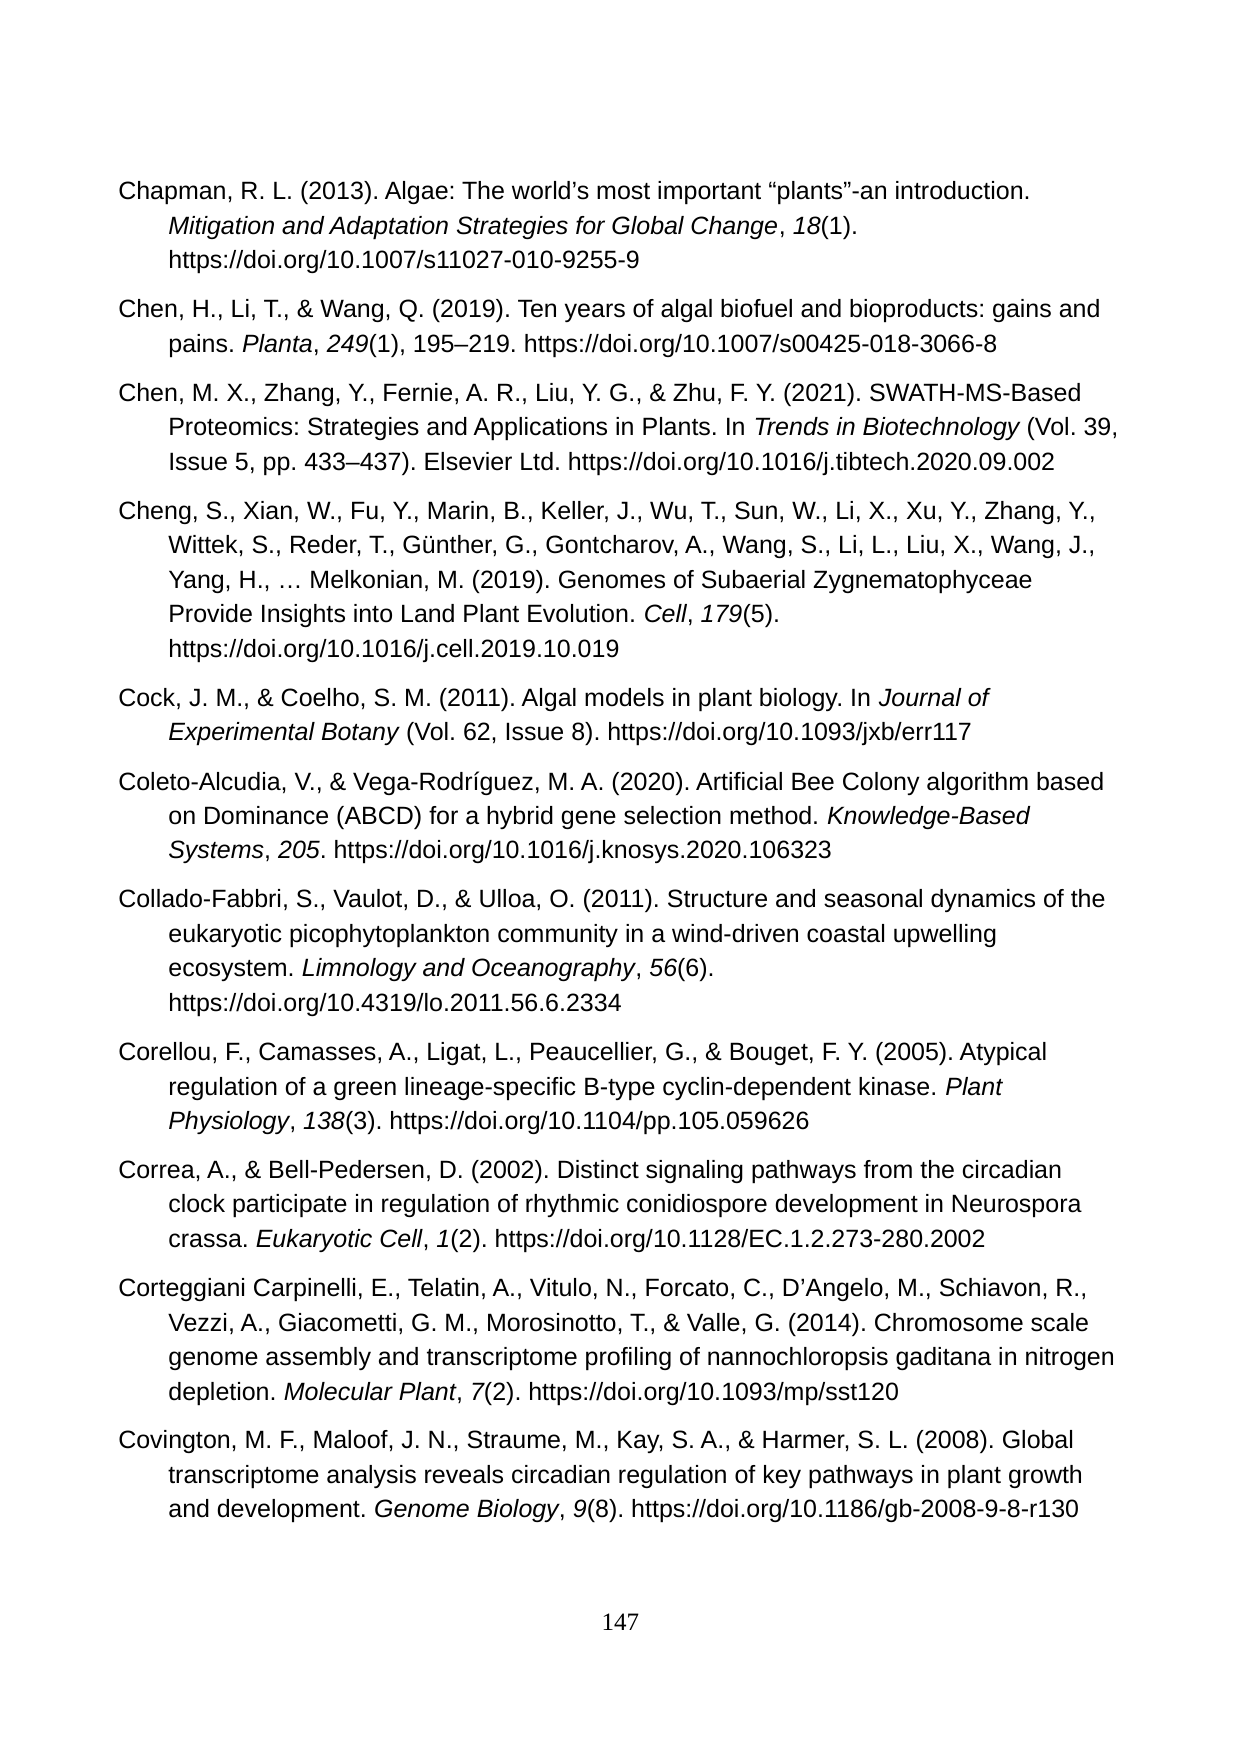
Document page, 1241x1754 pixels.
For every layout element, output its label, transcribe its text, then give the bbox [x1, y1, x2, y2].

text Coleto-Alcudia, V., & Vega-Rodríguez, M. A. (2020). Artificial Bee Colony algorithm based on Dominance (ABCD) for a hybrid gene selection method. Knowledge-Based Systems, 205. https://doi.org/10.1016/j.knosys.2020.106323 [118, 766, 1122, 864]
text Covington, M. F., Maloof, J. N., Straume, M., Kay, S. A., & Harmer, S. L. (2008). Global transcriptome analysis reveals circadian regulation of key pathways in plant growth and development. Genome Biology, 9(8). https://doi.org/10.1186/gb-2008-9-8-r130 [118, 1426, 1122, 1523]
text Corteggiani Carpinelli, E., Telatin, A., Vitulo, N., Forcato, C., D’Angelo, M., Schiavon, R., Vezzi, A., Giacometti, G. M., Morosinotto, T., & Valle, G. (2014). Chromosome scale genome assembly and transcriptome profiling of nannochloropsis gaditana in nitrogen depletion. Molecular Plant, 7(2). https://doi.org/10.1093/mp/sst120 [118, 1273, 1122, 1405]
text Cock, J. M., & Coelho, S. M. (2011). Algal models in plant biology. In Journal of Experimental Botany (Vol. 62, Issue 8). https://doi.org/10.1093/jxb/err117 [118, 683, 1122, 746]
text Chapman, R. L. (2013). Algae: The world’s most important “plants”-an introduction. Mitigation and Adaptation Strategies for Global Change, 18(1). https://doi.org/10.1007/s11027-010-9255-9 [118, 176, 1122, 274]
text Collado-Fabbri, S., Vaulot, D., & Ulloa, O. (2011). Structure and seasonal dynamics of the eukaryotic picophytoplankton community in a wind-driven coastal upwelling ecosystem. Limnology and Oceanography, 56(6). https://doi.org/10.4319/lo.2011.56.6.2334 [118, 884, 1122, 1017]
text Corellou, F., Camasses, A., Ligat, L., Peaucellier, G., & Bouget, F. Y. (2005). Atypical regulation of a green lineage-specific B-type cyclin-dependent kinase. Plant Physiology, 138(3). https://doi.org/10.1104/pp.105.059626 [118, 1037, 1122, 1135]
text Chen, M. X., Zhang, Y., Fernie, A. R., Liu, Y. G., & Zhu, F. Y. (2021). SWATH-MS-Based Proteomics: Strategies and Applications in Plants. In Trends in Biotechnology (Vol. 39, Issue 5, pp. 433–437). Elsevier Ltd. https://doi.org/10.1016/j.tibtech.2020.09.002 [118, 378, 1122, 476]
text Correa, A., & Bell-Pedersen, D. (2002). Distinct signaling pathways from the circadian clock participate in regulation of rhythmic conidiospore development in Neurospora crassa. Eukaryotic Cell, 1(2). https://doi.org/10.1128/EC.1.2.273-280.2002 [118, 1155, 1122, 1253]
text Cheng, S., Xian, W., Fu, Y., Marin, B., Keller, J., Wu, T., Sun, W., Li, X., Xu, Y., Zhang, Y., Wittek, S., Reder, T., Günther, G., Gontcharov, A., Wang, S., Li, L., Liu, X., Wang, J., Yang, H., … Melkonian, M. (2019). Genomes of Subaerial Zygnematophyceae Provide Insights into Land Plant Evolution. Cell, 179(5). https://doi.org/10.1016/j.cell.2019.10.019 [118, 496, 1122, 663]
text Chen, H., Li, T., & Wang, Q. (2019). Ten years of algal biofuel and bioproducts: gains and pains. Planta, 249(1), 195–219. https://doi.org/10.1007/s00425-018-3066-8 [118, 294, 1122, 358]
